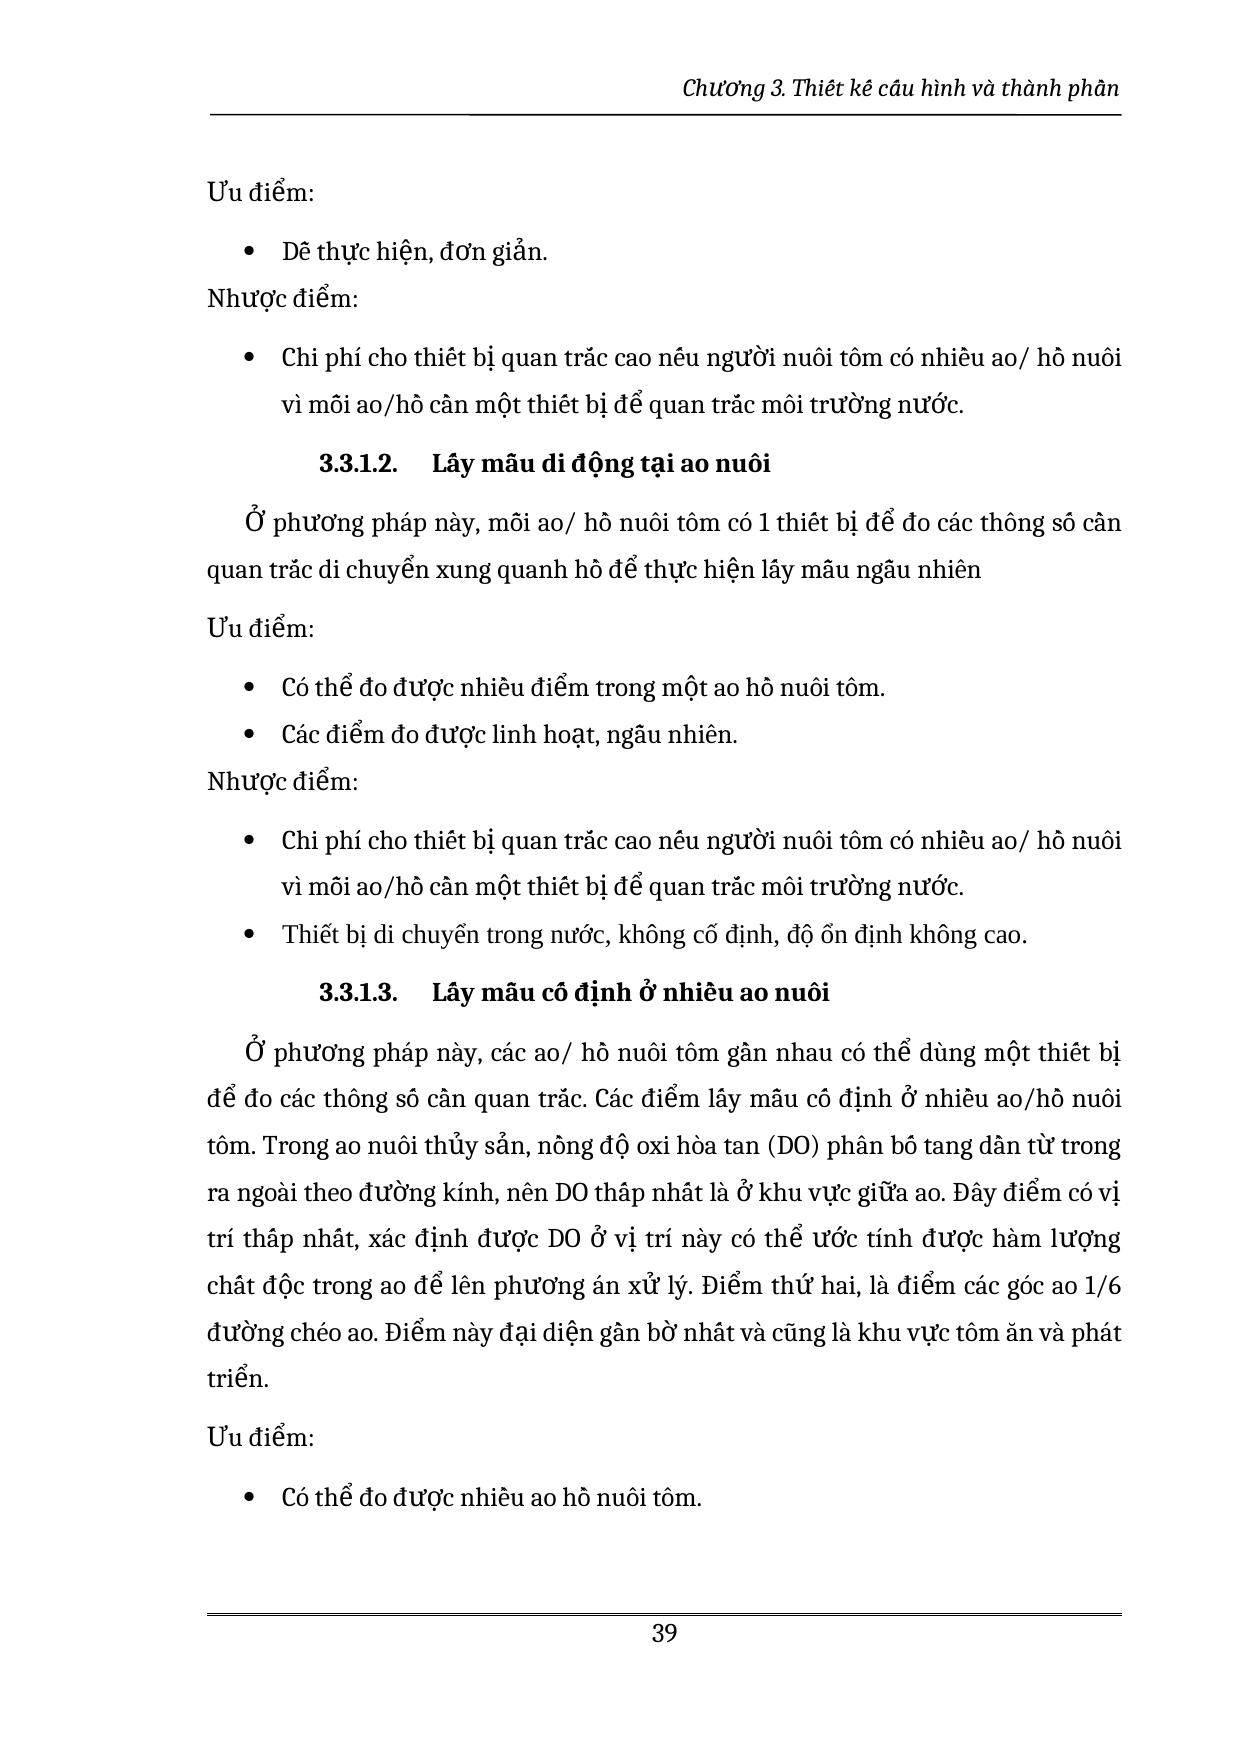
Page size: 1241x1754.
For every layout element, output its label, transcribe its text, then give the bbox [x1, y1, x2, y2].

subtitle Lấy mẫu cố định ở nhiều ao nuôi [319, 977, 1122, 1008]
list Chi phí cho thiết bị quan trắc cao nếu người nuôi tôm có nhiều ao/ hồ nuôi vì mỗi ao/hồ cần một thiết bị để quan trắc môi trường nước. [244, 342, 1122, 420]
list Chi phí cho thiết bị quan trắc cao nếu người nuôi tôm có nhiều ao/ hồ nuôi vì mỗi ao/hồ cần một thiết bị để quan trắc môi trường nước. [244, 825, 1122, 902]
list Dễ thực hiện, đơn giản. [244, 236, 1122, 267]
text Nhược điểm: [207, 283, 1122, 314]
list Có thể đo được nhiều điểm trong một ao hồ nuôi tôm. [244, 672, 1122, 703]
text Ở phương pháp này, các ao/ hồ nuôi tôm gần nhau có thể dùng một thiết bị để đo các thông số cần quan trắc. Các điểm lấy mẫu cố định ở nhiều ao/hồ nuôi tôm. Trong ao nuôi thủy sản, nồng độ oxi hòa tan (DO) phân bố tang dần từ trong ra ngoài theo đường kính, nên DO thấp nhất là ở khu vực giữa ao. Đây điểm có vị trí thấp nhất, xác định được DO ở vị trí này có thể ước tính được hàm lượng chất độc trong ao để lên phương án xử lý. Điểm thứ hai, là điểm các góc ao 1/6 đường chéo ao. Điểm này đại diện gần bờ nhất và cũng là khu vực tôm ăn và phát triển. [207, 1037, 1122, 1394]
text Ưu điểm: [207, 177, 1122, 208]
subtitle Lấy mẫu di động tại ao nuôi [319, 448, 1122, 479]
text Ưu điểm: [207, 1422, 1122, 1453]
text Ưu điểm: [207, 613, 1122, 644]
list Có thể đo được nhiều ao hồ nuôi tôm. [244, 1482, 1122, 1513]
list Các điểm đo được linh hoạt, ngẫu nhiên. [244, 719, 1122, 750]
text Nhược điểm: [207, 766, 1122, 797]
text Ở phương pháp này, mỗi ao/ hồ nuôi tôm có 1 thiết bị để đo các thông số cần quan trắc di chuyển xung quanh hồ để thực hiện lấy mẫu ngẫu nhiên [207, 507, 1122, 585]
list Thiết bị di chuyển trong nước, không cố định, độ ổn định không cao. [244, 918, 1122, 949]
